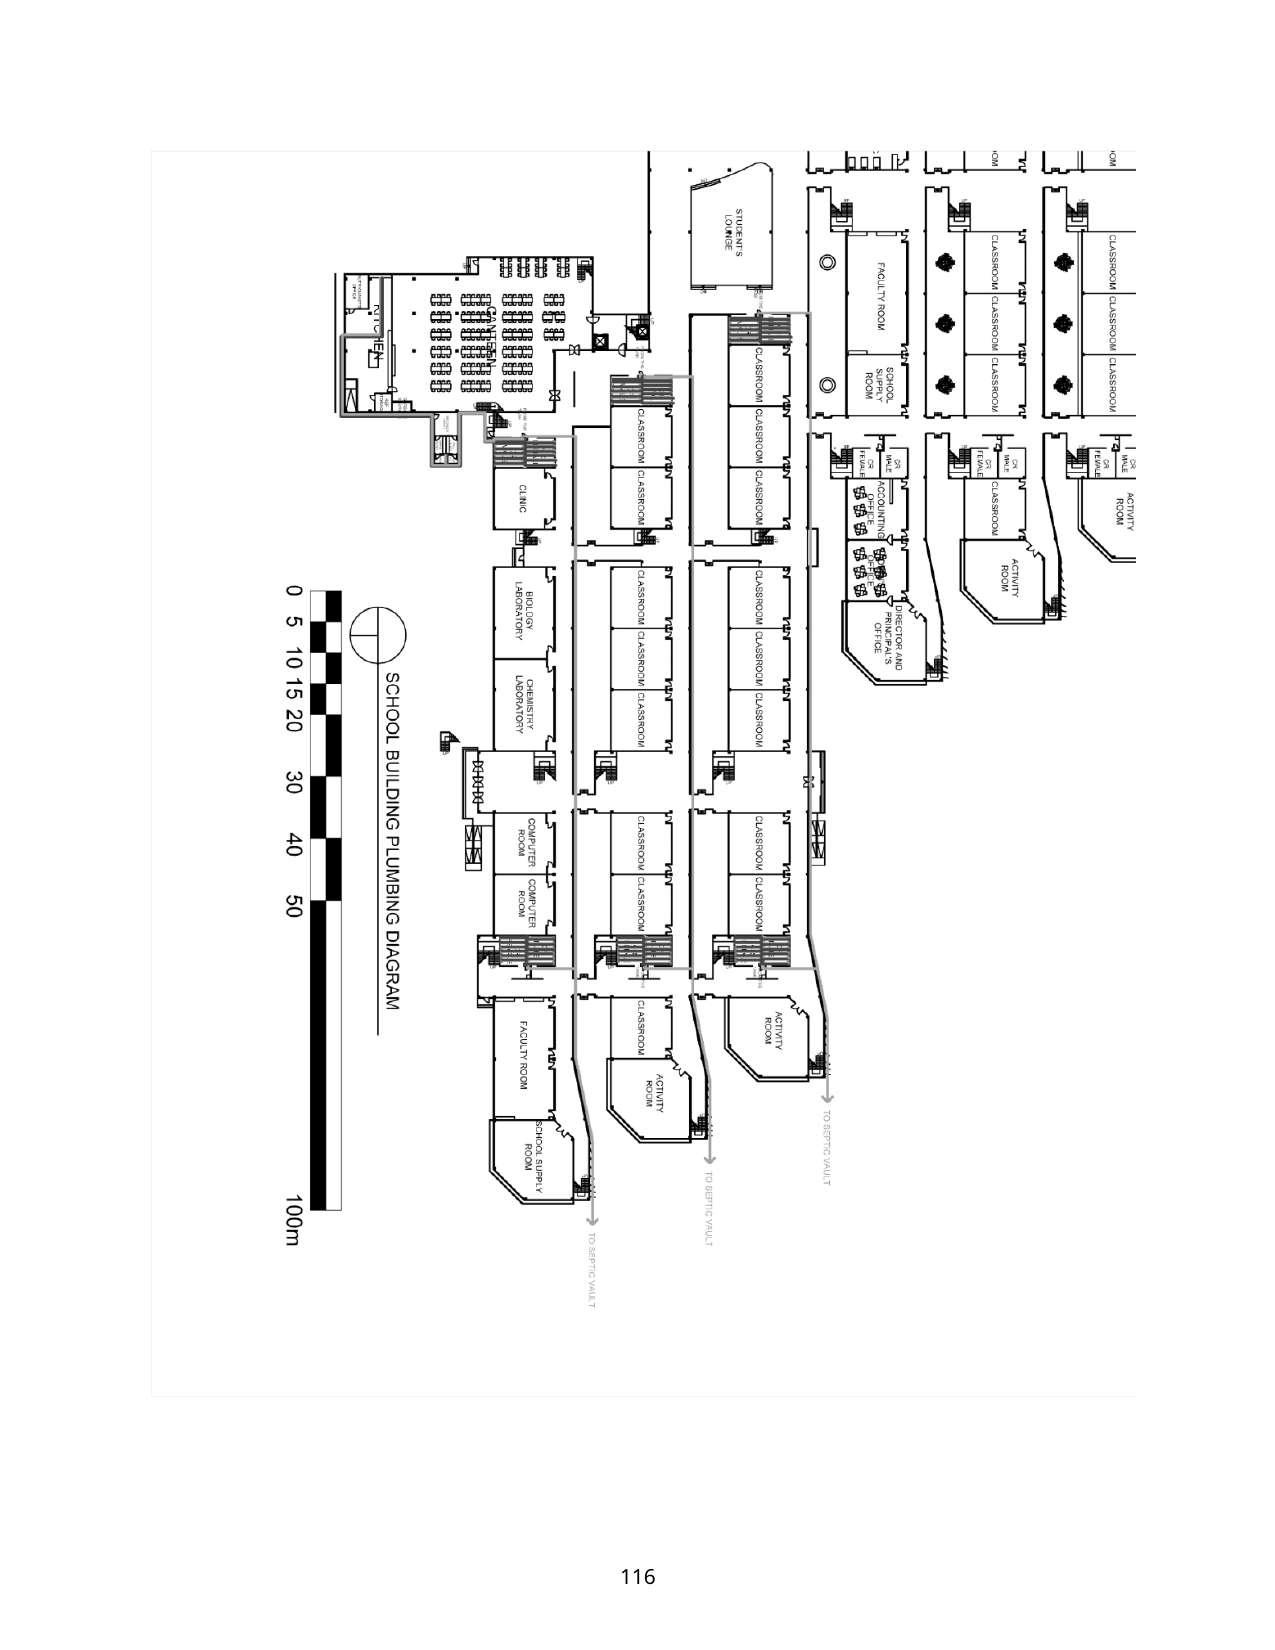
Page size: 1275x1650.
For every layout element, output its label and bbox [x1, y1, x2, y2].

picture [152, 152, 1136, 1396]
